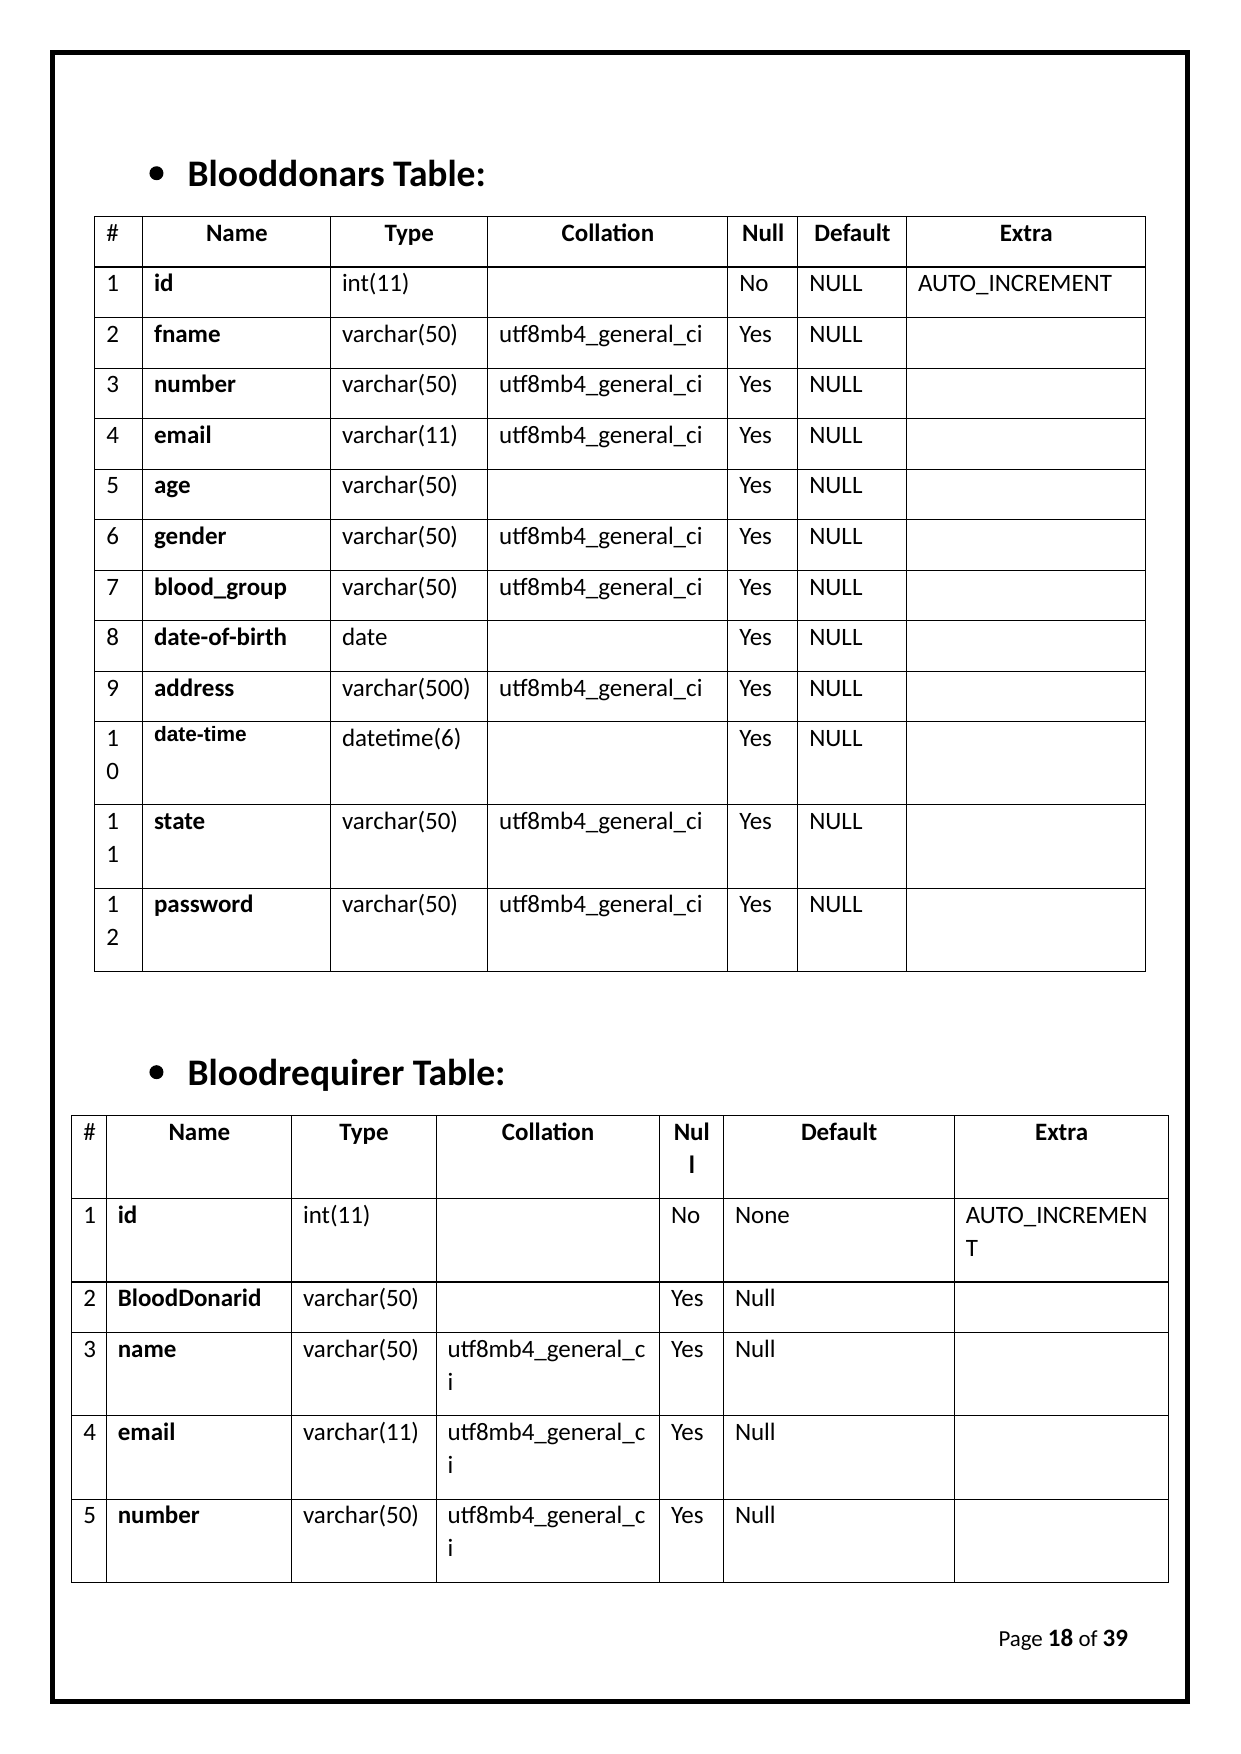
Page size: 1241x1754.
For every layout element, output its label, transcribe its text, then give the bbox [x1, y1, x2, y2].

table_cell utf8mb4_general_ci [488, 805, 727, 888]
list Blooddonars Table: [150, 150, 1128, 196]
table_header Null [728, 217, 797, 266]
table_cell email [143, 419, 330, 468]
table_cell BloodDonarid [107, 1283, 291, 1332]
table_header Collation [488, 217, 727, 266]
table_cell 1 [95, 268, 142, 317]
table_cell [437, 1283, 659, 1332]
table_cell Yes [728, 318, 797, 367]
table_cell [907, 722, 1145, 804]
table_cell [488, 470, 727, 519]
table_cell 3 [95, 369, 142, 418]
table_cell utf8mb4_general_ci [488, 318, 727, 367]
table_cell [488, 722, 727, 804]
table_cell varchar(11) [292, 1416, 436, 1498]
table_cell number [143, 369, 330, 418]
table_cell number [107, 1500, 291, 1582]
table_cell NULL [798, 722, 906, 804]
table_cell varchar(50) [331, 369, 487, 418]
table_header # [95, 217, 142, 266]
table_cell Null [724, 1416, 954, 1498]
table_cell [437, 1199, 659, 1281]
table_header Null [660, 1116, 723, 1198]
table_cell varchar(50) [331, 805, 487, 888]
table_cell age [143, 470, 330, 519]
table_header # [72, 1116, 106, 1198]
table_cell varchar(50) [292, 1500, 436, 1582]
table_cell varchar(50) [331, 470, 487, 519]
table_cell None [724, 1199, 954, 1281]
table_cell utf8mb4_general_ci [488, 889, 727, 971]
table_cell NULL [798, 470, 906, 519]
table_cell utf8mb4_general_ci [437, 1416, 659, 1498]
table_cell 8 [95, 621, 142, 671]
table_cell 2 [72, 1283, 106, 1332]
table_cell 5 [95, 470, 142, 519]
table_cell Null [724, 1333, 954, 1415]
table_cell date-of-birth [143, 621, 330, 671]
table_cell NULL [798, 889, 906, 971]
table_cell 3 [72, 1333, 106, 1415]
table_cell Yes [728, 571, 797, 620]
table_cell varchar(50) [292, 1333, 436, 1415]
table_cell date [331, 621, 487, 671]
table_cell varchar(50) [331, 520, 487, 569]
table_cell Null [724, 1283, 954, 1332]
table_cell int(11) [292, 1199, 436, 1281]
table_cell NULL [798, 318, 906, 367]
table_header Type [331, 217, 487, 266]
table_cell state [143, 805, 330, 888]
table_cell utf8mb4_general_ci [437, 1333, 659, 1415]
table_cell varchar(11) [331, 419, 487, 468]
list Bloodrequirer Table: [150, 1049, 1128, 1095]
table_cell Null [724, 1500, 954, 1582]
table_cell 10 [95, 722, 142, 804]
table_cell Yes [728, 805, 797, 888]
table_cell 9 [95, 672, 142, 721]
table_cell [907, 520, 1145, 569]
table_cell 5 [72, 1500, 106, 1582]
table_cell [907, 470, 1145, 519]
table_cell [955, 1333, 1168, 1415]
table_header Collation [437, 1116, 659, 1198]
table_cell utf8mb4_general_ci [488, 672, 727, 721]
table_cell varchar(500) [331, 672, 487, 721]
table_cell 1 [72, 1199, 106, 1281]
table_cell Yes [660, 1333, 723, 1415]
table_cell Yes [728, 621, 797, 671]
table_cell [955, 1500, 1168, 1582]
table_cell [907, 318, 1145, 367]
table_cell [907, 889, 1145, 971]
table_cell utf8mb4_general_ci [488, 419, 727, 468]
table_cell utf8mb4_general_ci [488, 369, 727, 418]
table_header Extra [955, 1116, 1168, 1198]
table_cell [488, 268, 727, 317]
table_cell varchar(50) [331, 889, 487, 971]
table_cell [488, 621, 727, 671]
table_cell 4 [72, 1416, 106, 1498]
table_cell address [143, 672, 330, 721]
table_cell utf8mb4_general_ci [488, 520, 727, 569]
table_cell [907, 369, 1145, 418]
table_header Name [143, 217, 330, 266]
table_cell NULL [798, 672, 906, 721]
table_cell [907, 419, 1145, 468]
table_cell 4 [95, 419, 142, 468]
table_cell datetime(6) [331, 722, 487, 804]
table_cell password [143, 889, 330, 971]
table_cell AUTO_INCREMENT [907, 268, 1145, 317]
table_cell NULL [798, 805, 906, 888]
table_cell date-time [143, 722, 330, 804]
table_cell Yes [728, 369, 797, 418]
table_cell Yes [728, 520, 797, 569]
table_cell [907, 571, 1145, 620]
table_cell varchar(50) [331, 571, 487, 620]
table_cell Yes [660, 1416, 723, 1498]
table_cell [907, 672, 1145, 721]
table_header Default [798, 217, 906, 266]
table_cell NULL [798, 369, 906, 418]
table_cell name [107, 1333, 291, 1415]
table_cell NULL [798, 419, 906, 468]
table_cell varchar(50) [292, 1283, 436, 1332]
table_cell Yes [728, 419, 797, 468]
table_cell fname [143, 318, 330, 367]
table_header Type [292, 1116, 436, 1198]
table_cell 2 [95, 318, 142, 367]
table_cell No [728, 268, 797, 317]
table_cell 7 [95, 571, 142, 620]
table_cell utf8mb4_general_ci [488, 571, 727, 620]
table_cell NULL [798, 621, 906, 671]
table_cell [955, 1283, 1168, 1332]
table_cell 12 [95, 889, 142, 971]
table_cell [907, 621, 1145, 671]
table_cell Yes [728, 470, 797, 519]
table_cell NULL [798, 571, 906, 620]
table_cell NULL [798, 520, 906, 569]
table_cell Yes [660, 1283, 723, 1332]
table_cell NULL [798, 268, 906, 317]
table_cell Yes [728, 722, 797, 804]
table_cell Yes [660, 1500, 723, 1582]
table_cell No [660, 1199, 723, 1281]
table_cell email [107, 1416, 291, 1498]
table_cell Yes [728, 672, 797, 721]
table_header Default [724, 1116, 954, 1198]
table_cell id [107, 1199, 291, 1281]
table_cell 11 [95, 805, 142, 888]
table_cell varchar(50) [331, 318, 487, 367]
table_cell id [143, 268, 330, 317]
table_cell Yes [728, 889, 797, 971]
table_cell 6 [95, 520, 142, 569]
table_cell blood_group [143, 571, 330, 620]
table_cell int(11) [331, 268, 487, 317]
table_cell gender [143, 520, 330, 569]
table_header Extra [907, 217, 1145, 266]
table_cell [955, 1416, 1168, 1498]
table_cell [907, 805, 1145, 888]
table_header Name [107, 1116, 291, 1198]
table_cell AUTO_INCREMENT [955, 1199, 1168, 1281]
table_cell utf8mb4_general_ci [437, 1500, 659, 1582]
